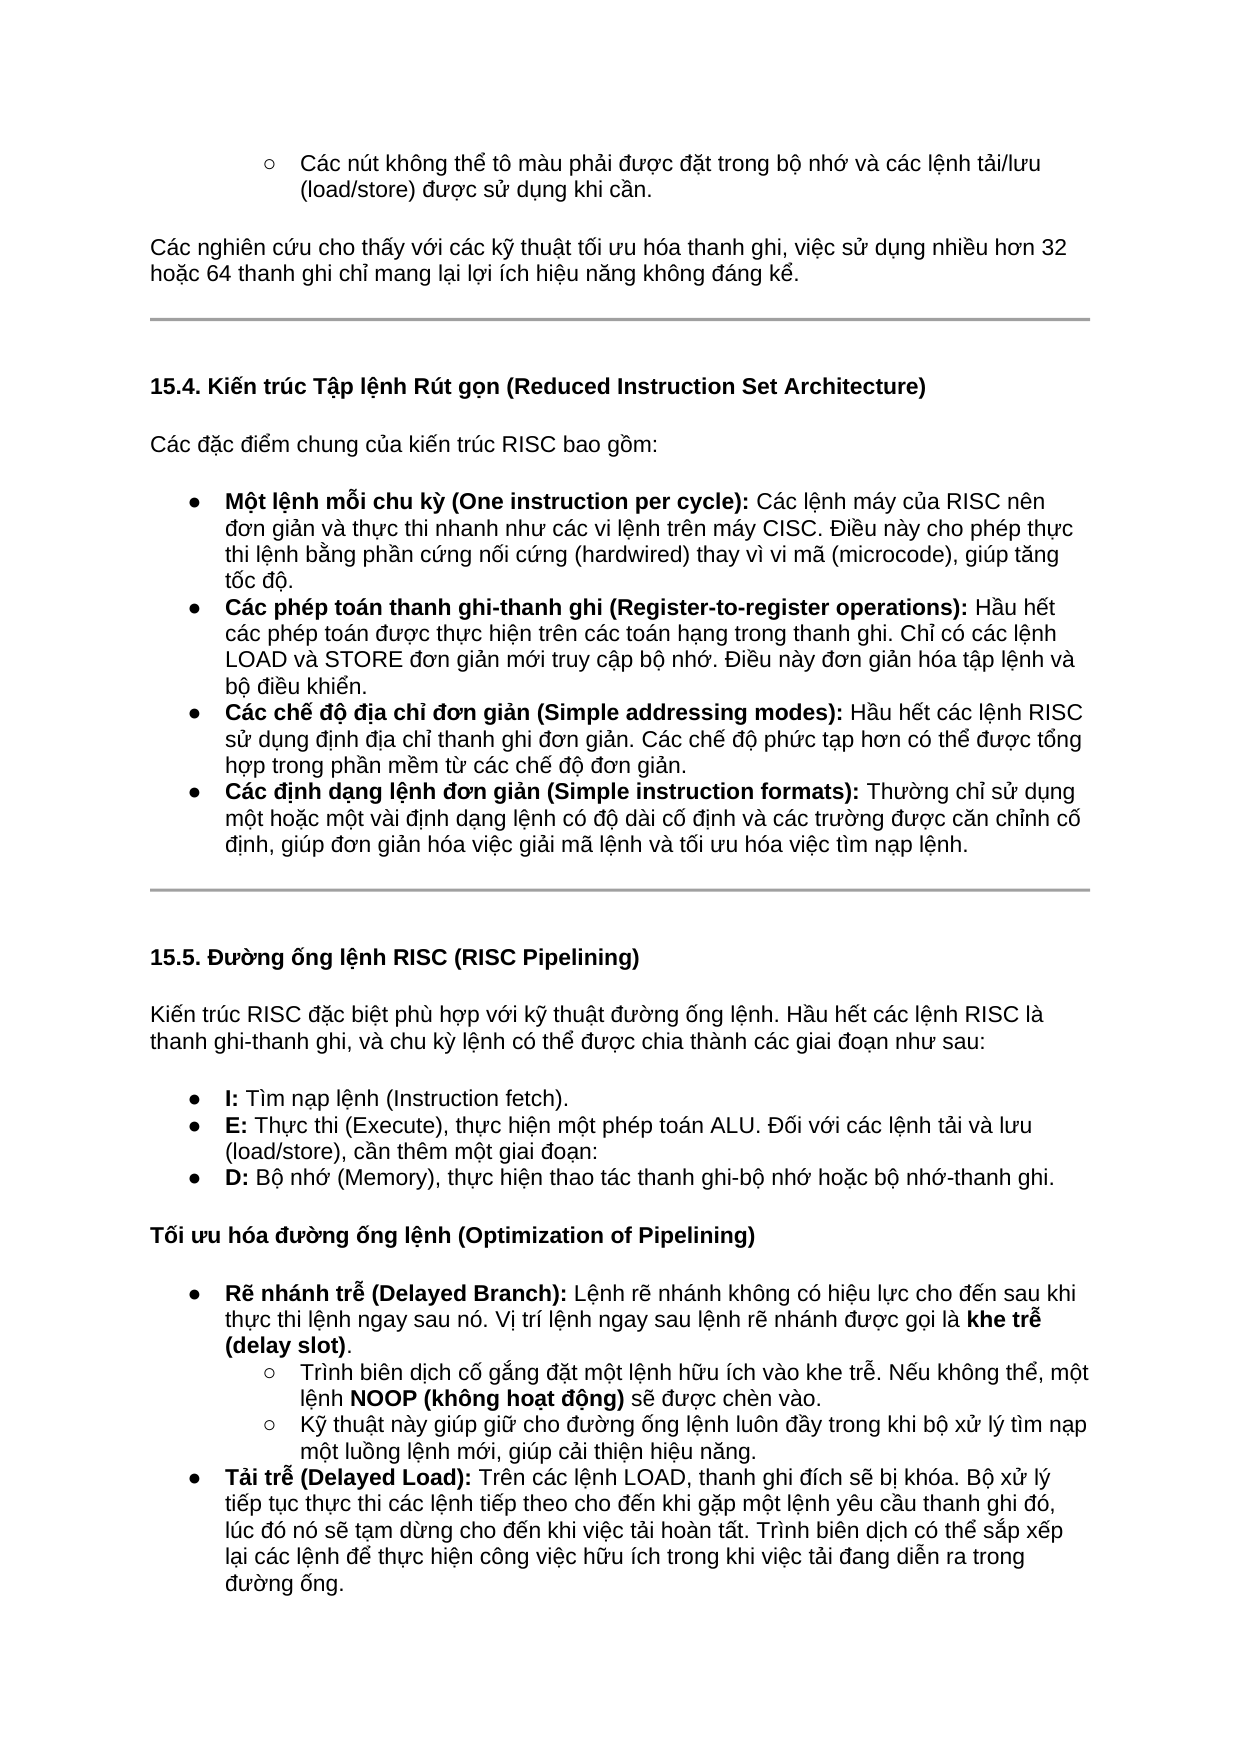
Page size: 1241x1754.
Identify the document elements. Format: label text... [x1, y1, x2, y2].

list Các chế độ địa chỉ đơn giản (Simple addressing modes): Hầu hết các lệnh RISC sử dụng định địa chỉ thanh ghi đơn giản. Các chế độ phức tạp hơn có thể được tổng hợp trong phần mềm từ các chế độ đơn giản. [187, 699, 1090, 778]
list D: Bộ nhớ (Memory), thực hiện thao tác thanh ghi-bộ nhớ hoặc bộ nhớ-thanh ghi. [187, 1164, 1090, 1191]
subtitle 15.4. Kiến trúc Tập lệnh Rút gọn (Reduced Instruction Set Architecture) [150, 373, 1090, 399]
list Trình biên dịch cố gắng đặt một lệnh hữu ích vào khe trễ. Nếu không thể, một lệnh NOOP (không hoạt động) sẽ được chèn vào. [262, 1359, 1090, 1411]
text Các đặc điểm chung của kiến trúc RISC bao gồm: [150, 431, 1090, 457]
list Rẽ nhánh trễ (Delayed Branch): Lệnh rẽ nhánh không có hiệu lực cho đến sau khi thực thi lệnh ngay sau nó. Vị trí lệnh ngay sau lệnh rẽ nhánh được gọi là khe trễ (delay slot). [187, 1279, 1090, 1359]
list Một lệnh mỗi chu kỳ (One instruction per cycle): Các lệnh máy của RISC nên đơn giản và thực thi nhanh như các vi lệnh trên máy CISC. Điều này cho phép thực thi lệnh bằng phần cứng nối cứng (hardwired) thay vì vi mã (microcode), giúp tăng tốc độ. [187, 488, 1090, 594]
list Các định dạng lệnh đơn giản (Simple instruction formats): Thường chỉ sử dụng một hoặc một vài định dạng lệnh có độ dài cố định và các trường được căn chỉnh cố định, giúp đơn giản hóa việc giải mã lệnh và tối ưu hóa việc tìm nạp lệnh. [187, 778, 1090, 857]
list Các nút không thể tô màu phải được đặt trong bộ nhớ và các lệnh tải/lưu (load/store) được sử dụng khi cần. [262, 150, 1090, 203]
list Các phép toán thanh ghi-thanh ghi (Register-to-register operations): Hầu hết các phép toán được thực hiện trên các toán hạng trong thanh ghi. Chỉ có các lệnh LOAD và STORE đơn giản mới truy cập bộ nhớ. Điều này đơn giản hóa tập lệnh và bộ điều khiển. [187, 594, 1090, 699]
text Kiến trúc RISC đặc biệt phù hợp với kỹ thuật đường ống lệnh. Hầu hết các lệnh RISC là thanh ghi-thanh ghi, và chu kỳ lệnh có thể được chia thành các giai đoạn như sau: [150, 1001, 1090, 1054]
subtitle 15.5. Đường ống lệnh RISC (RISC Pipelining) [150, 944, 1090, 970]
list Kỹ thuật này giúp giữ cho đường ống lệnh luôn đầy trong khi bộ xử lý tìm nạp một luồng lệnh mới, giúp cải thiện hiệu năng. [262, 1411, 1090, 1464]
list E: Thực thi (Execute), thực hiện một phép toán ALU. Đối với các lệnh tải và lưu (load/store), cần thêm một giai đoạn: [187, 1112, 1090, 1164]
text Tối ưu hóa đường ống lệnh (Optimization of Pipelining) [150, 1222, 1090, 1248]
text Các nghiên cứu cho thấy với các kỹ thuật tối ưu hóa thanh ghi, việc sử dụng nhiều hơn 32 hoặc 64 thanh ghi chỉ mang lại lợi ích hiệu năng không đáng kể. [150, 234, 1090, 287]
list Tải trễ (Delayed Load): Trên các lệnh LOAD, thanh ghi đích sẽ bị khóa. Bộ xử lý tiếp tục thực thi các lệnh tiếp theo cho đến khi gặp một lệnh yêu cầu thanh ghi đó, lúc đó nó sẽ tạm dừng cho đến khi việc tải hoàn tất. Trình biên dịch có thể sắp xếp lại các lệnh để thực hiện công việc hữu ích trong khi việc tải đang diễn ra trong đường ống. [187, 1464, 1090, 1596]
list I: Tìm nạp lệnh (Instruction fetch). [187, 1085, 1090, 1112]
